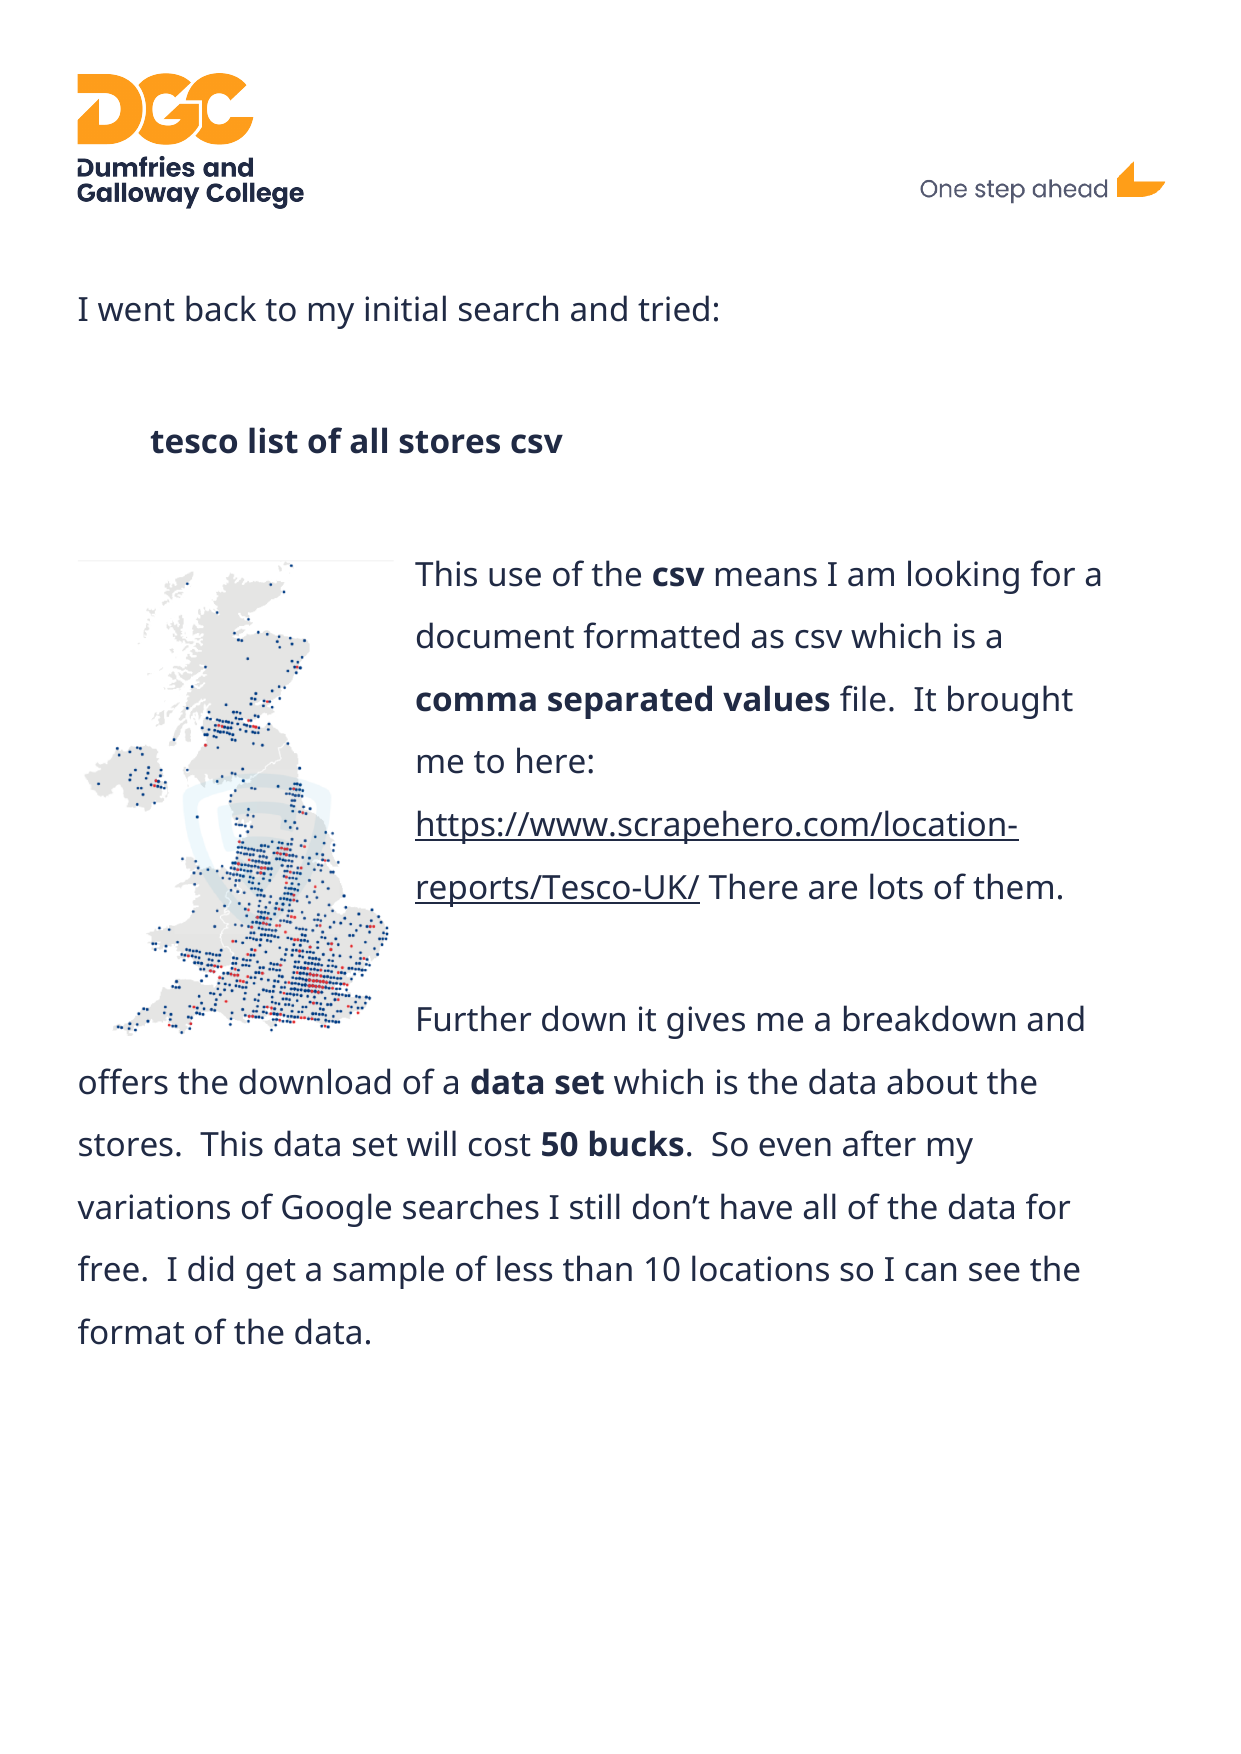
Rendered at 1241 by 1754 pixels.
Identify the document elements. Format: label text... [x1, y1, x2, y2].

text tesco list of all stores csv [77, 418, 1131, 463]
picture [915, 157, 1170, 209]
text Further down it gives me a breakdown and offers the download of a data set which is the data about the stores. This data set will cost 50 bucks. So even after my variations of Google searches I still don’t have all of the data for free. I did get a sample of less than 10 locations so I can see the format of the data. [77, 996, 1131, 1354]
picture [77, 554, 394, 1036]
picture [77, 73, 304, 209]
text This use of the csv means I am looking for a document formatted as csv which is a comma separated values file. It brought me to here: https://www.scrapehero.com/location-reports/Tesco-UK/ There are lots of them. [77, 550, 1131, 909]
text I went back to my initial search and tried: [77, 286, 1131, 331]
